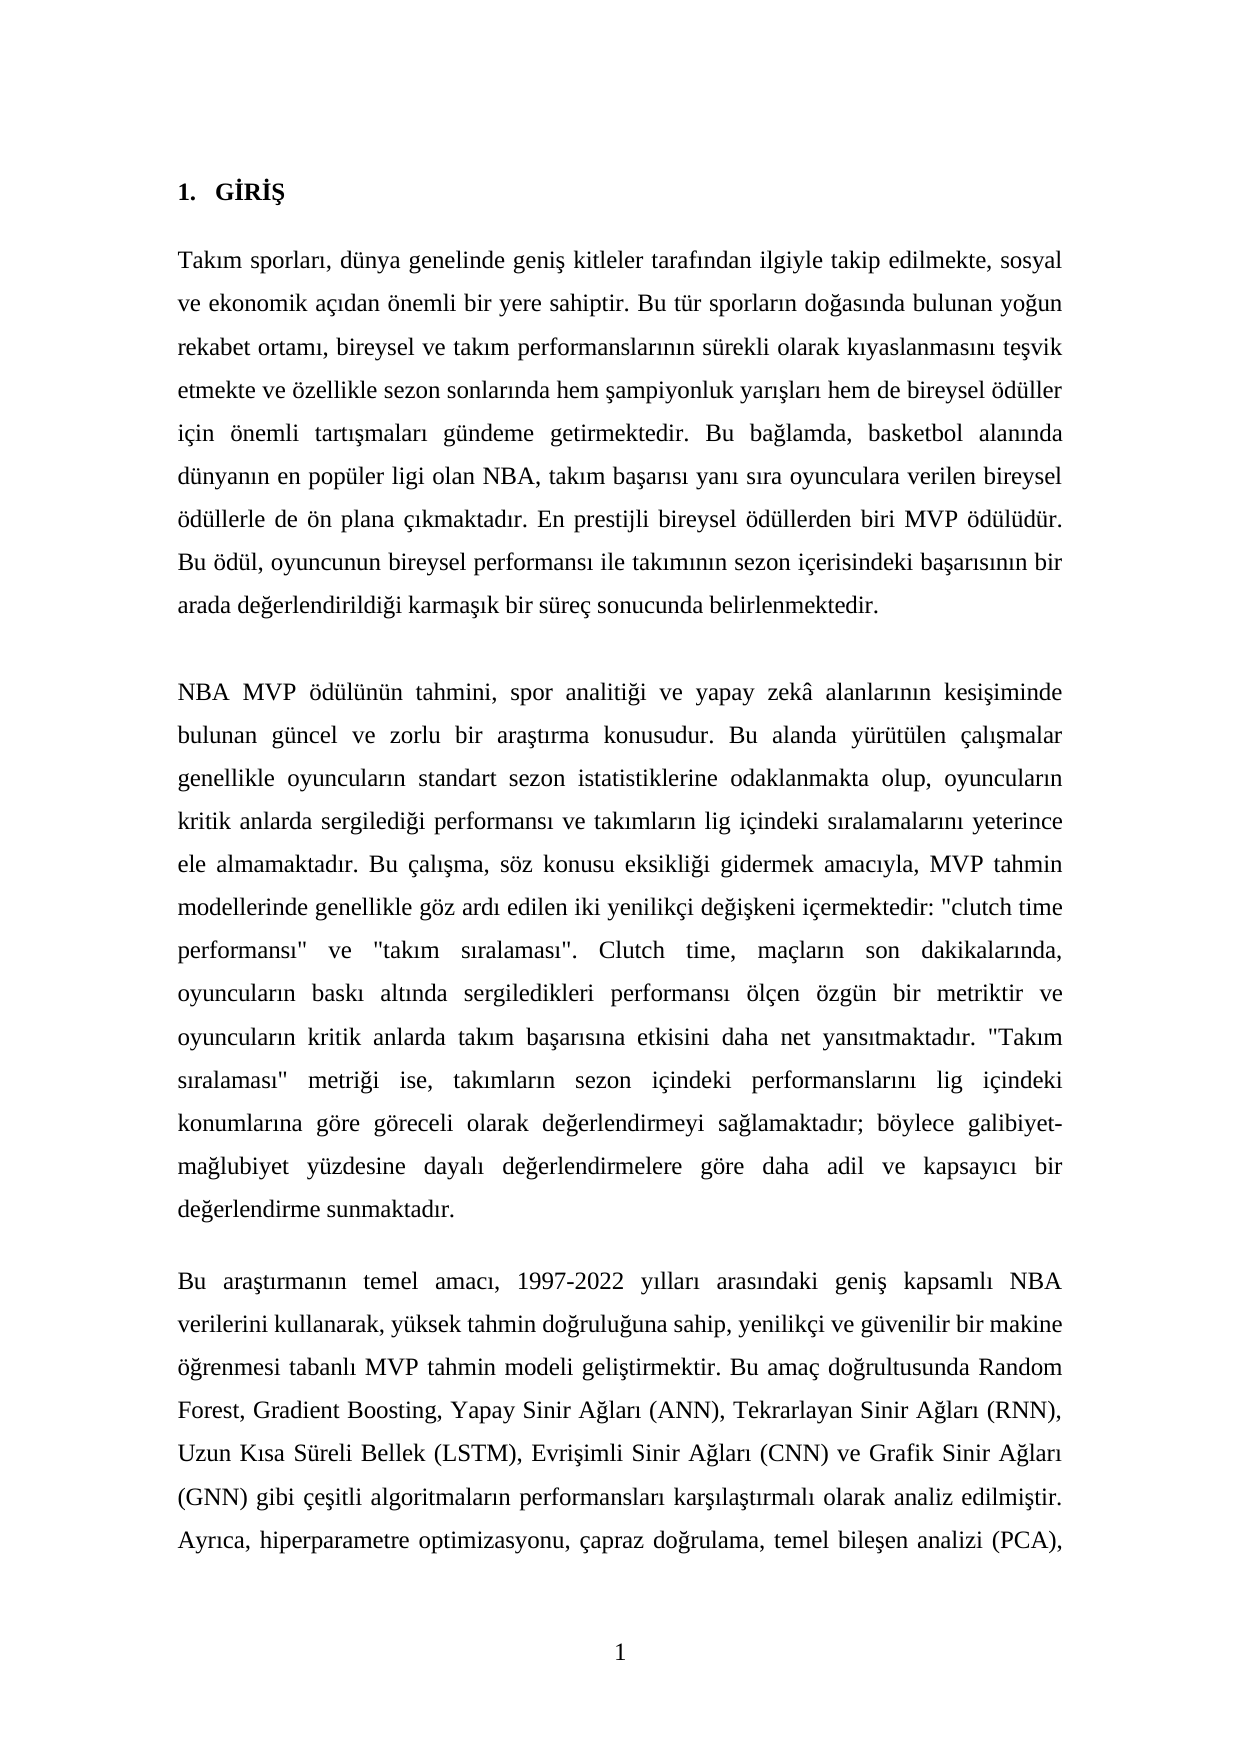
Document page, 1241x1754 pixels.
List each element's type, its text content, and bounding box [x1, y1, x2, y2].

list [177, 1266, 1063, 1553]
list Takım sporları, dünya genelinde geniş kitleler tarafından ilgiyle takip edilmekte, sosyal ve ekonomik açıdan önemli bir yere sahiptir. Bu tür sporların doğasında bulunan yoğun rekabet ortamı, bireysel ve takım performanslarının sürekli olarak kıyaslanmasını teşvik etmekte ve özellikle sezon sonlarında hem şampiyonluk yarışları hem de bireysel ödüller için önemli tartışmaları gündeme getirmektedir. Bu bağlamda, basketbol alanında dünyanın en popüler ligi olan NBA, takım başarısı yanı sıra oyunculara verilen bireysel ödüllerle de ön plana çıkmaktadır. En prestijli bireysel ödüllerden biri MVP ödülüdür. Bu ödül, oyuncunun bireysel performansı ile takımının sezon içerisindeki başarısının bir arada değerlendirildiği karmaşık bir süreç sonucunda belirlenmektedir. [177, 245, 1063, 619]
list NBA MVP ödülünün tahmini, spor analitiği ve yapay zekâ alanlarının kesişiminde bulunan güncel ve zorlu bir araştırma konusudur. Bu alanda yürütülen çalışmalar genellikle oyuncuların standart sezon istatistiklerine odaklanmakta olup, oyuncuların kritik anlarda sergilediği performansı ve takımların lig içindeki sıralamalarını yeterince ele almamaktadır. Bu çalışma, söz konusu eksikliği gidermek amacıyla, MVP tahmin modellerinde genellikle göz ardı edilen iki yenilikçi değişkeni içermektedir: "clutch time performansı" ve "takım sıralaması". Clutch time, maçların son dakikalarında, oyuncuların baskı altında sergiledikleri performansı ölçen özgün bir metriktir ve oyuncuların kritik anlarda takım başarısına etkisini daha net yansıtmaktadır. "Takım sıralaması" metriği ise, takımların sezon içindeki performanslarını lig içindeki konumlarına göre göreceli olarak değerlendirmeyi sağlamaktadır; böylece galibiyet-mağlubiyet yüzdesine dayalı değerlendirmelere göre daha adil ve kapsayıcı bir değerlendirme sunmaktadır. [177, 677, 1063, 1223]
subtitle GİRİŞ [177, 177, 1063, 206]
